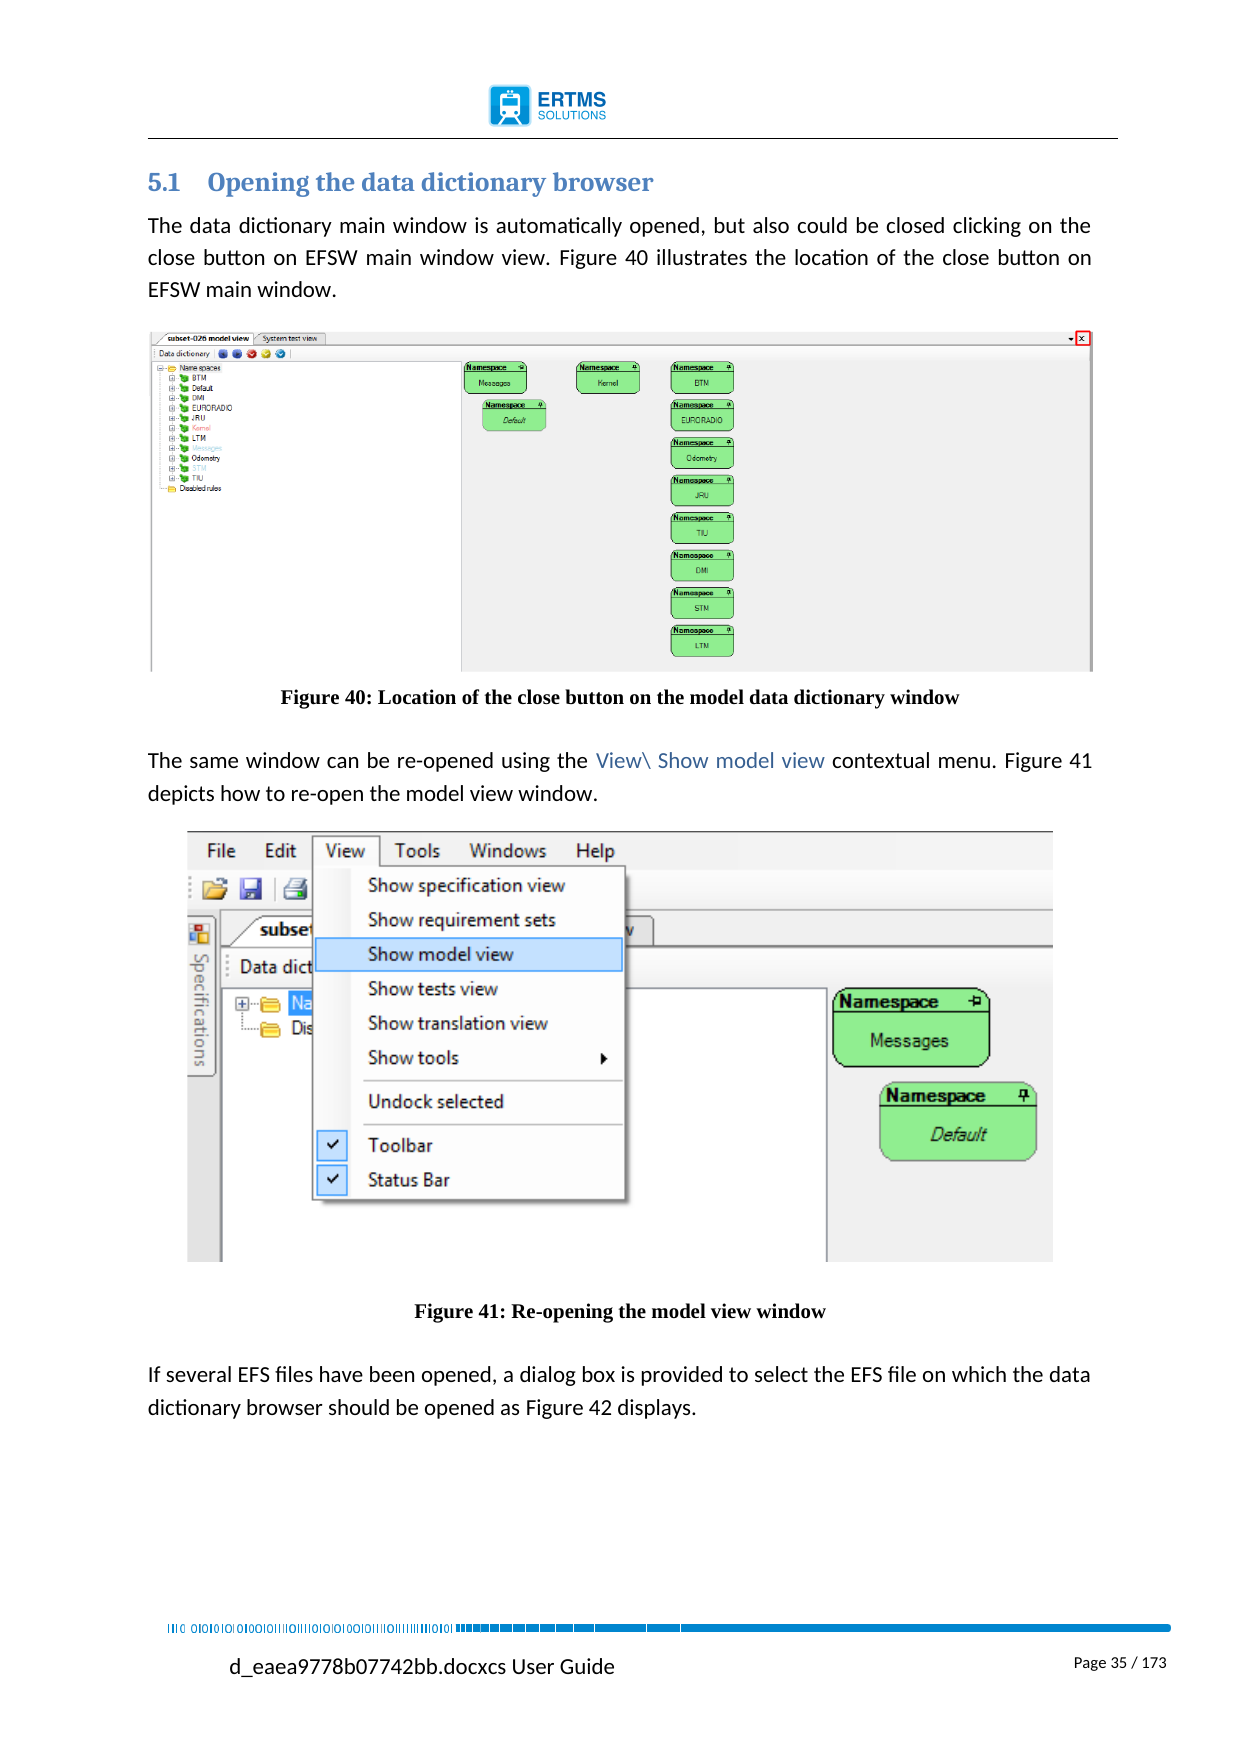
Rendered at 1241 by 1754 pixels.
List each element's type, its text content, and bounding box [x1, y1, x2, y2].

text The same window can be re-opened using the View\ Show model view contextual menu. Figure 41 depicts how to re-open the model view window. [148, 747, 1093, 807]
text The data dictionary main window is automatically opened, but also could be closed clicking on the close button on EFSW main window view. Figure 40 illustrates the location of the close button on EFSW main window. [148, 211, 1093, 303]
subtitle Opening the data dictionary browser [148, 167, 1093, 198]
picture [187, 831, 1053, 1262]
picture [167, 1624, 1171, 1633]
text Figure 41: Re-opening the model view window [148, 1299, 1093, 1323]
picture [477, 73, 617, 138]
text If several EFS files have been opened, a dialog box is provided to select the EFS file on which the data dictionary browser should be opened as Figure 42 displays. [148, 1361, 1093, 1421]
text Figure 40: Location of the close button on the model data dictionary window [148, 685, 1093, 709]
